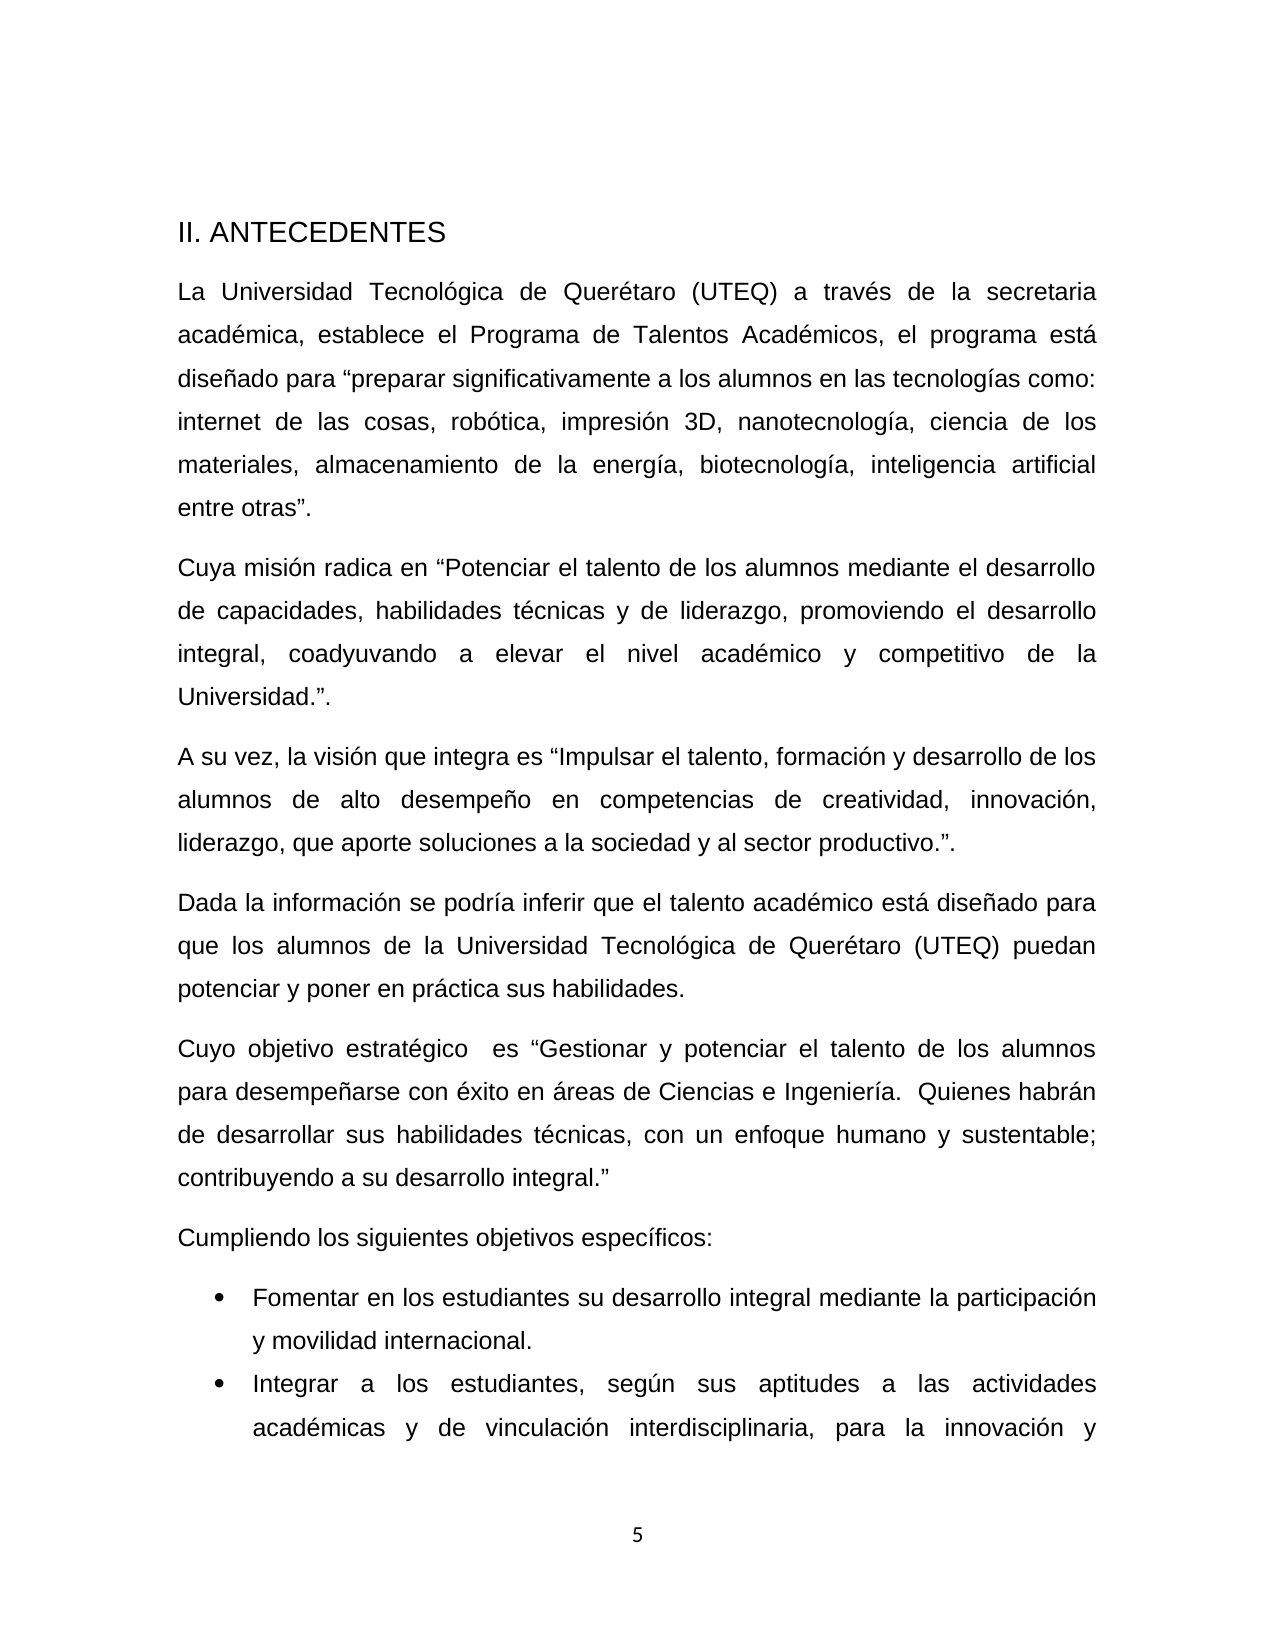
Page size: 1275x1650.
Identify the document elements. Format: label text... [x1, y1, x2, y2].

text Cuya misión radica en “Potenciar el talento de los alumnos mediante el desarrollo de capacidades, habilidades técnicas y de liderazgo, promoviendo el desarrollo integral, coadyuvando a elevar el nivel académico y competitivo de la Universidad.”. [177, 553, 1098, 711]
text A su vez, la visión que integra es “Impulsar el talento, formación y desarrollo de los alumnos de alto desempeño en competencias de creatividad, innovación, liderazgo, que aporte soluciones a la sociedad y al sector productivo.”. [177, 742, 1098, 857]
text Dada la información se podría inferir que el talento académico está diseñado para que los alumnos de la Universidad Tecnológica de Querétaro (UTEQ) puedan potenciar y poner en práctica sus habilidades. [177, 888, 1098, 1003]
subtitle II. ANTECEDENTES [177, 214, 1098, 248]
text La Universidad Tecnológica de Querétaro (UTEQ) a través de la secretaria académica, establece el Programa de Talentos Académicos, el programa está diseñado para “preparar significativamente a los alumnos en las tecnologías como: internet de las cosas, robótica, impresión 3D, nanotecnología, ciencia de los materiales, almacenamiento de la energía, biotecnología, inteligencia artificial entre otras”. [177, 277, 1098, 522]
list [215, 1369, 1098, 1441]
text Cuyo objetivo estratégico es “Gestionar y potenciar el talento de los alumnos para desempeñarse con éxito en áreas de Ciencias e Ingeniería. Quienes habrán de desarrollar sus habilidades técnicas, con un enfoque humano y sustentable; contribuyendo a su desarrollo integral.” [177, 1034, 1098, 1192]
list Fomentar en los estudiantes su desarrollo integral mediante la participación y movilidad internacional. [215, 1283, 1098, 1355]
text Cumpliendo los siguientes objetivos específicos: [177, 1223, 1098, 1252]
